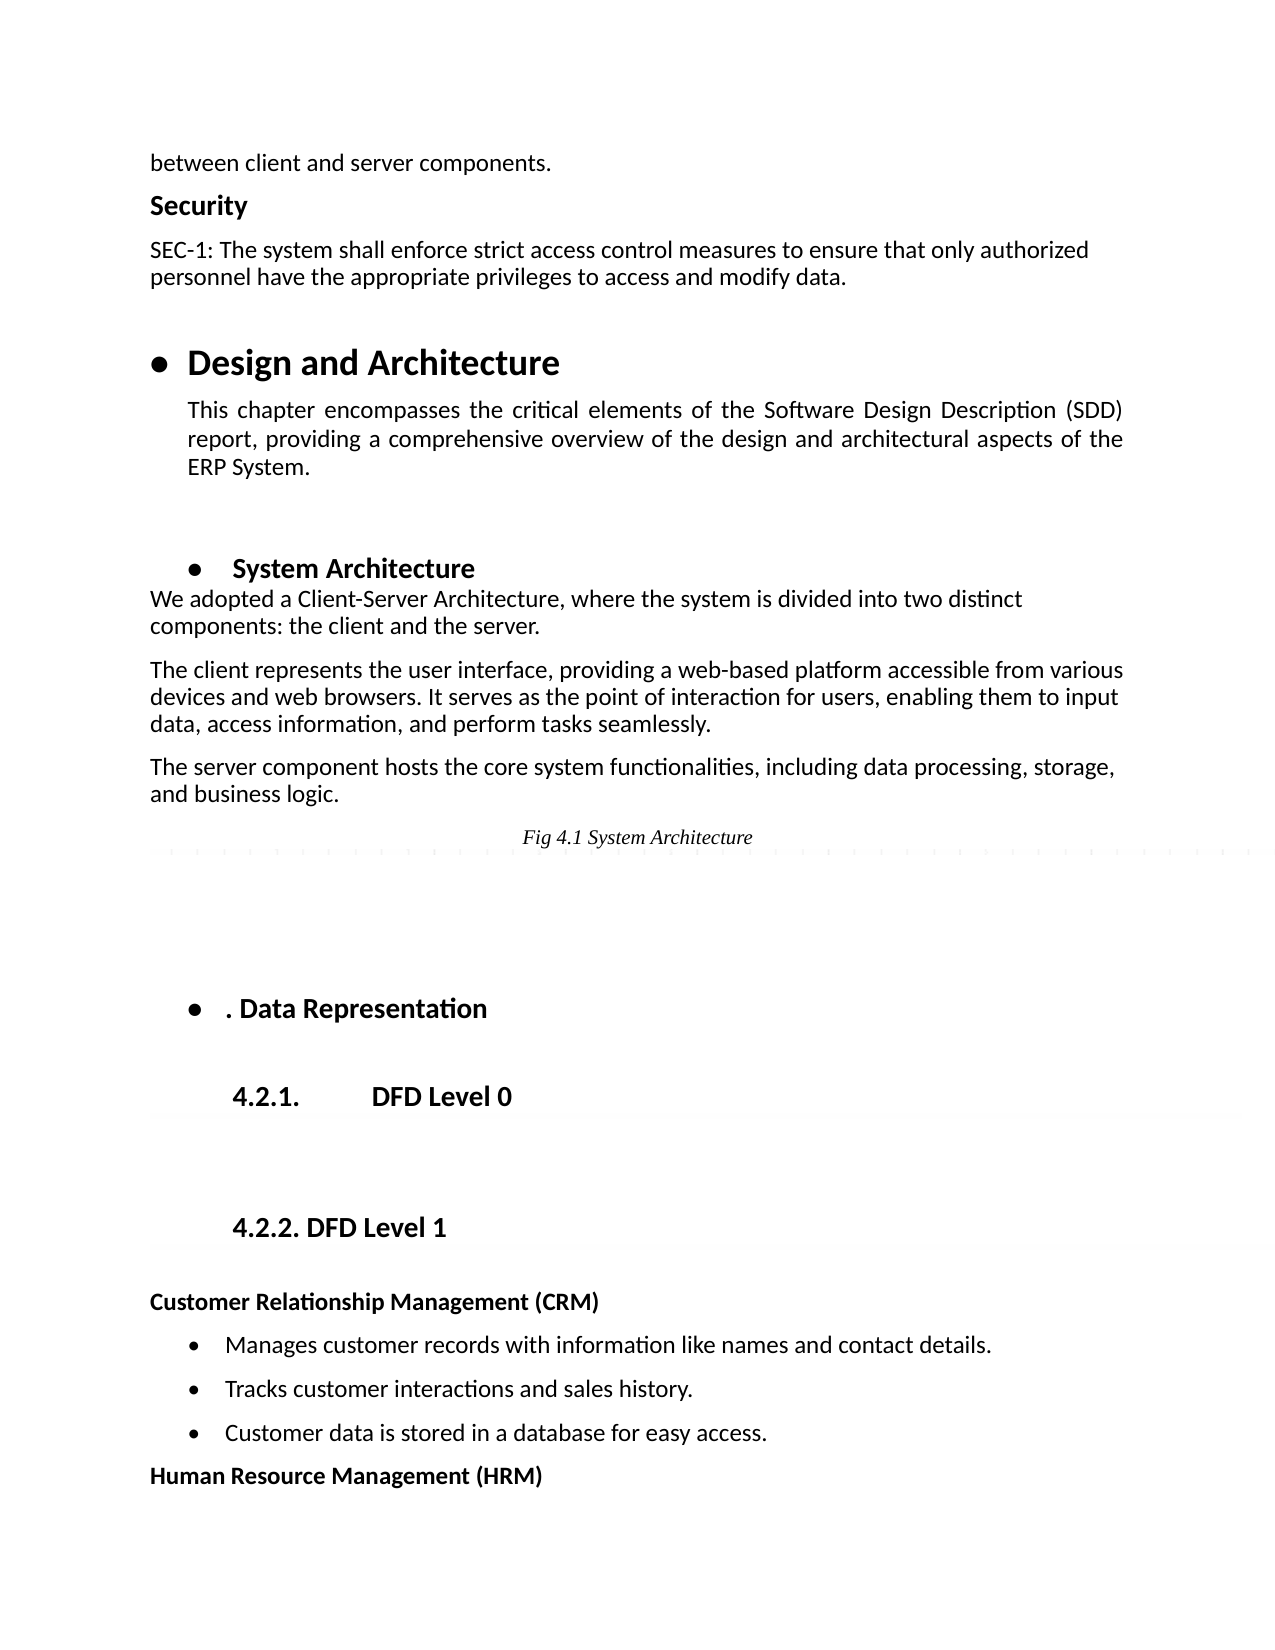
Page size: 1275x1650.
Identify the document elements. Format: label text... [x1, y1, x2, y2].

text Customer Relationship Management (CRM) [150, 1288, 1125, 1316]
list Manages customer records with information like names and contact details. [187, 1332, 1125, 1359]
list . Data Representation [187, 989, 1125, 1026]
list Tracks customer interactions and sales history. [187, 1376, 1125, 1403]
text The server component hosts the core system functionalities, including data processing, storage, and business logic. [150, 754, 1125, 808]
list Design and Architecture [150, 345, 1125, 383]
text 4.2.1. DFD Level 0 [232, 1076, 1125, 1113]
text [150, 150, 1125, 177]
text Security [150, 194, 1125, 221]
text 4.2.2. DFD Level 1 [232, 1207, 1125, 1244]
text The client represents the user interface, providing a web-based platform accessible from various devices and web browsers. It serves as the point of interaction for users, enabling them to input data, access information, and perform tasks seamlessly. [150, 656, 1125, 737]
text Fig 4.1 System Architecture [150, 825, 1125, 849]
text This chapter encompasses the critical elements of the Software Design Description (SDD) report, providing a comprehensive overview of the design and architectural aspects of the ERP System. [187, 395, 1125, 482]
text SEC-1: The system shall enforce strict access control measures to ensure that only authorized personnel have the appropriate privileges to access and modify data. [150, 237, 1125, 291]
list Customer data is stored in a database for easy access. [187, 1419, 1125, 1446]
text Human Resource Management (HRM) [150, 1463, 1125, 1490]
list System Architecture [187, 548, 1125, 586]
text We adopted a Client-Server Architecture, where the system is divided into two distinct components: the client and the server. [150, 586, 1125, 640]
